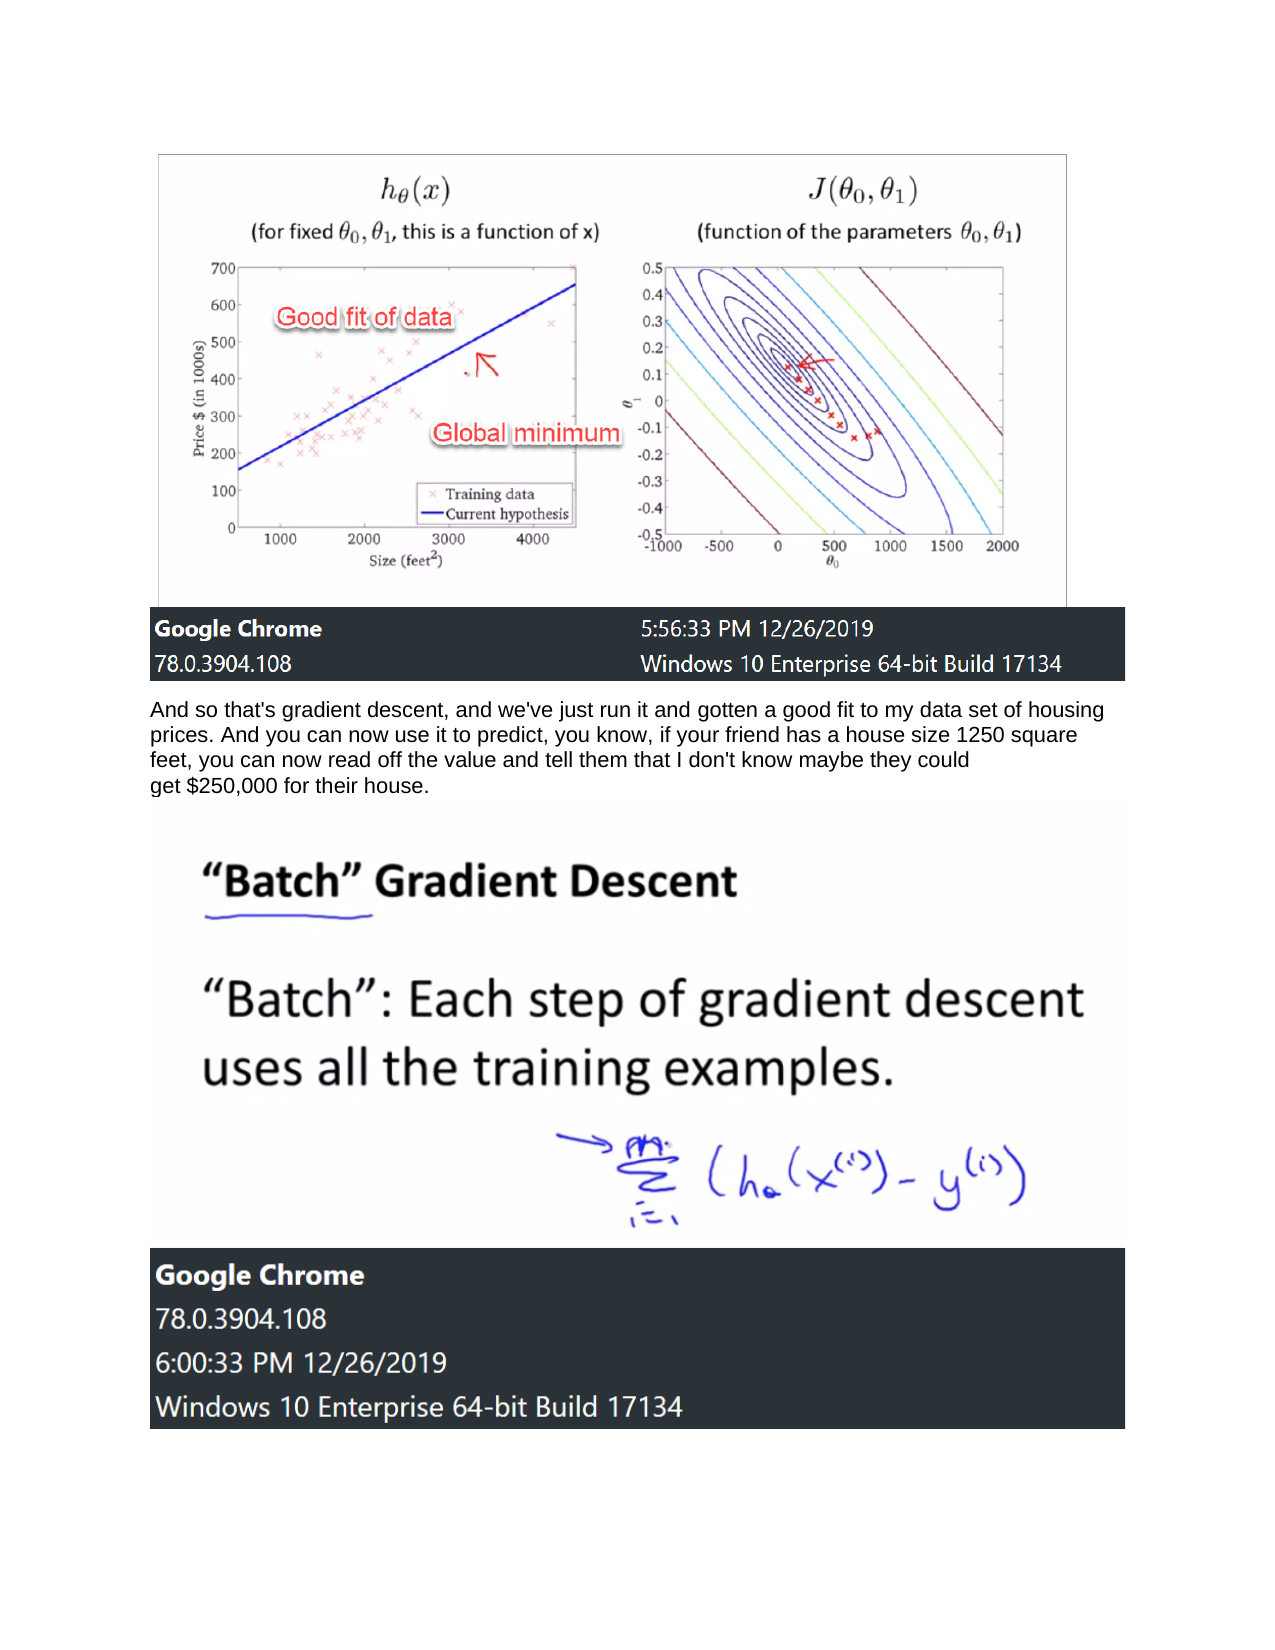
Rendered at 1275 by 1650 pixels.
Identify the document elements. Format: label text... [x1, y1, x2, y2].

picture [150, 797, 1125, 1429]
picture [150, 150, 1125, 681]
text And so that's gradient descent, and we've just run it and gotten a good fit to my data set of housing prices. And you can now use it to predict, you know, if your friend has a house size 1250 square feet, you can now read off the value and tell them that I don't know maybe they could [150, 697, 1125, 773]
text get $250,000 for their house. [150, 773, 1125, 797]
